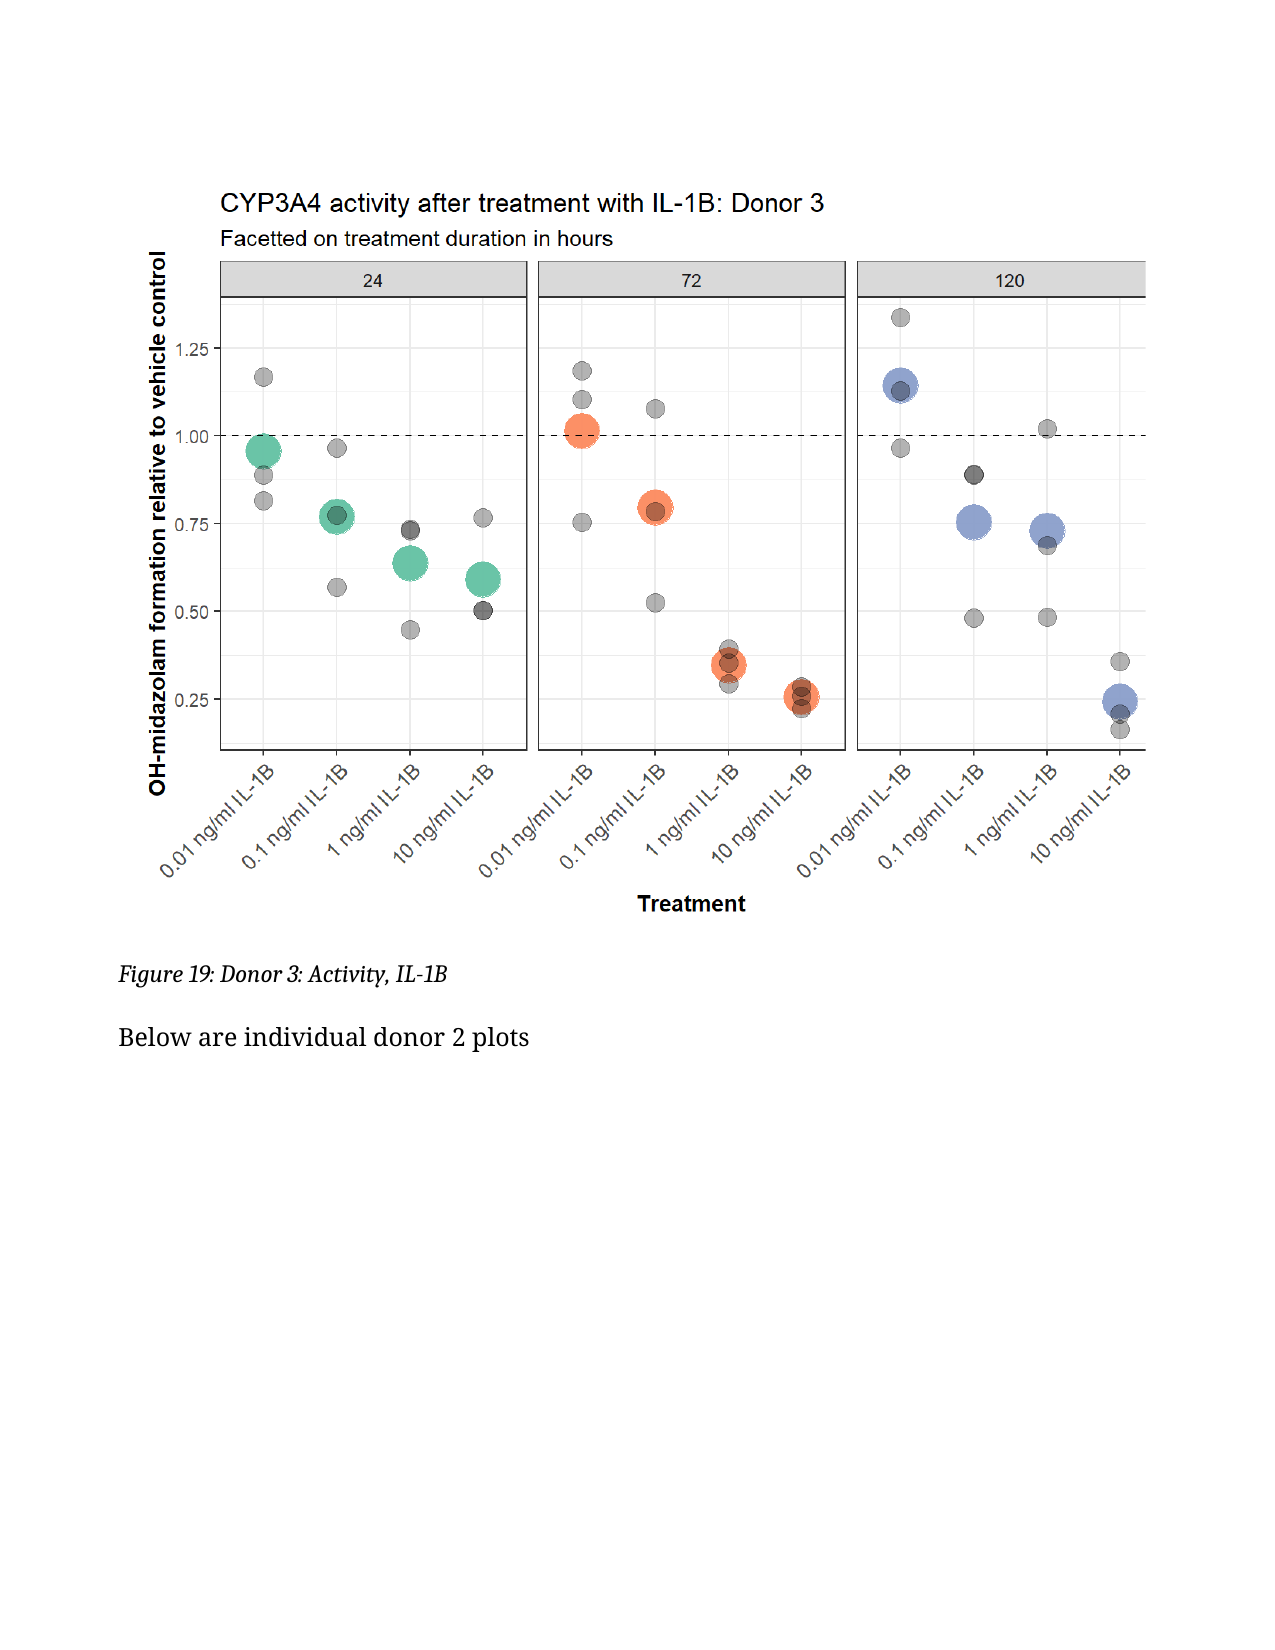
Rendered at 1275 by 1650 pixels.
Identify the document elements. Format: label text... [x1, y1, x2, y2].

picture [137, 181, 1146, 922]
table_header Figure 19: Donor 3: Activity, IL-1B [107, 177, 1146, 1001]
text Below are individual donor 2 plots [118, 1020, 1157, 1054]
